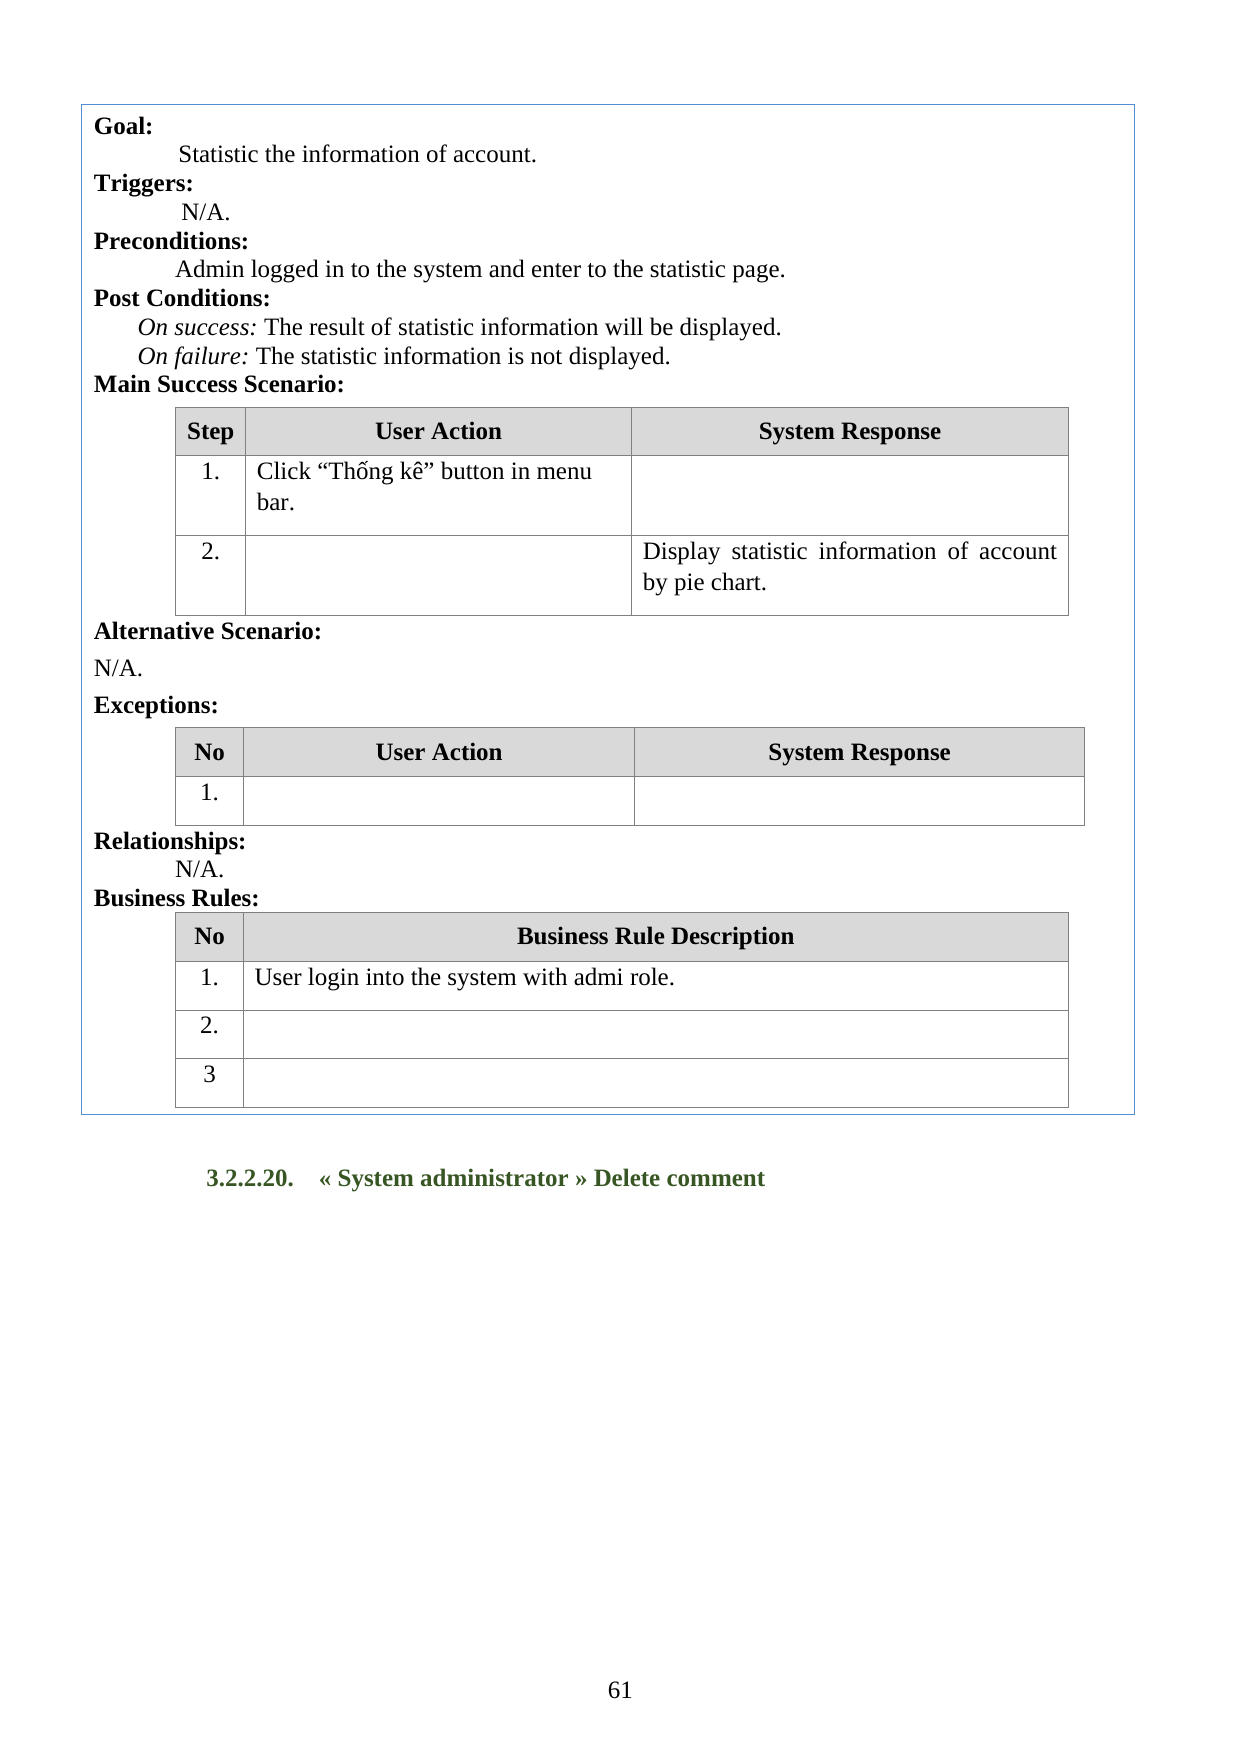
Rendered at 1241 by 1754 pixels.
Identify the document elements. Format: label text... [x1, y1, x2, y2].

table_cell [82, 105, 1134, 1114]
subtitle « System administrator » Delete comment [206, 1163, 1146, 1192]
